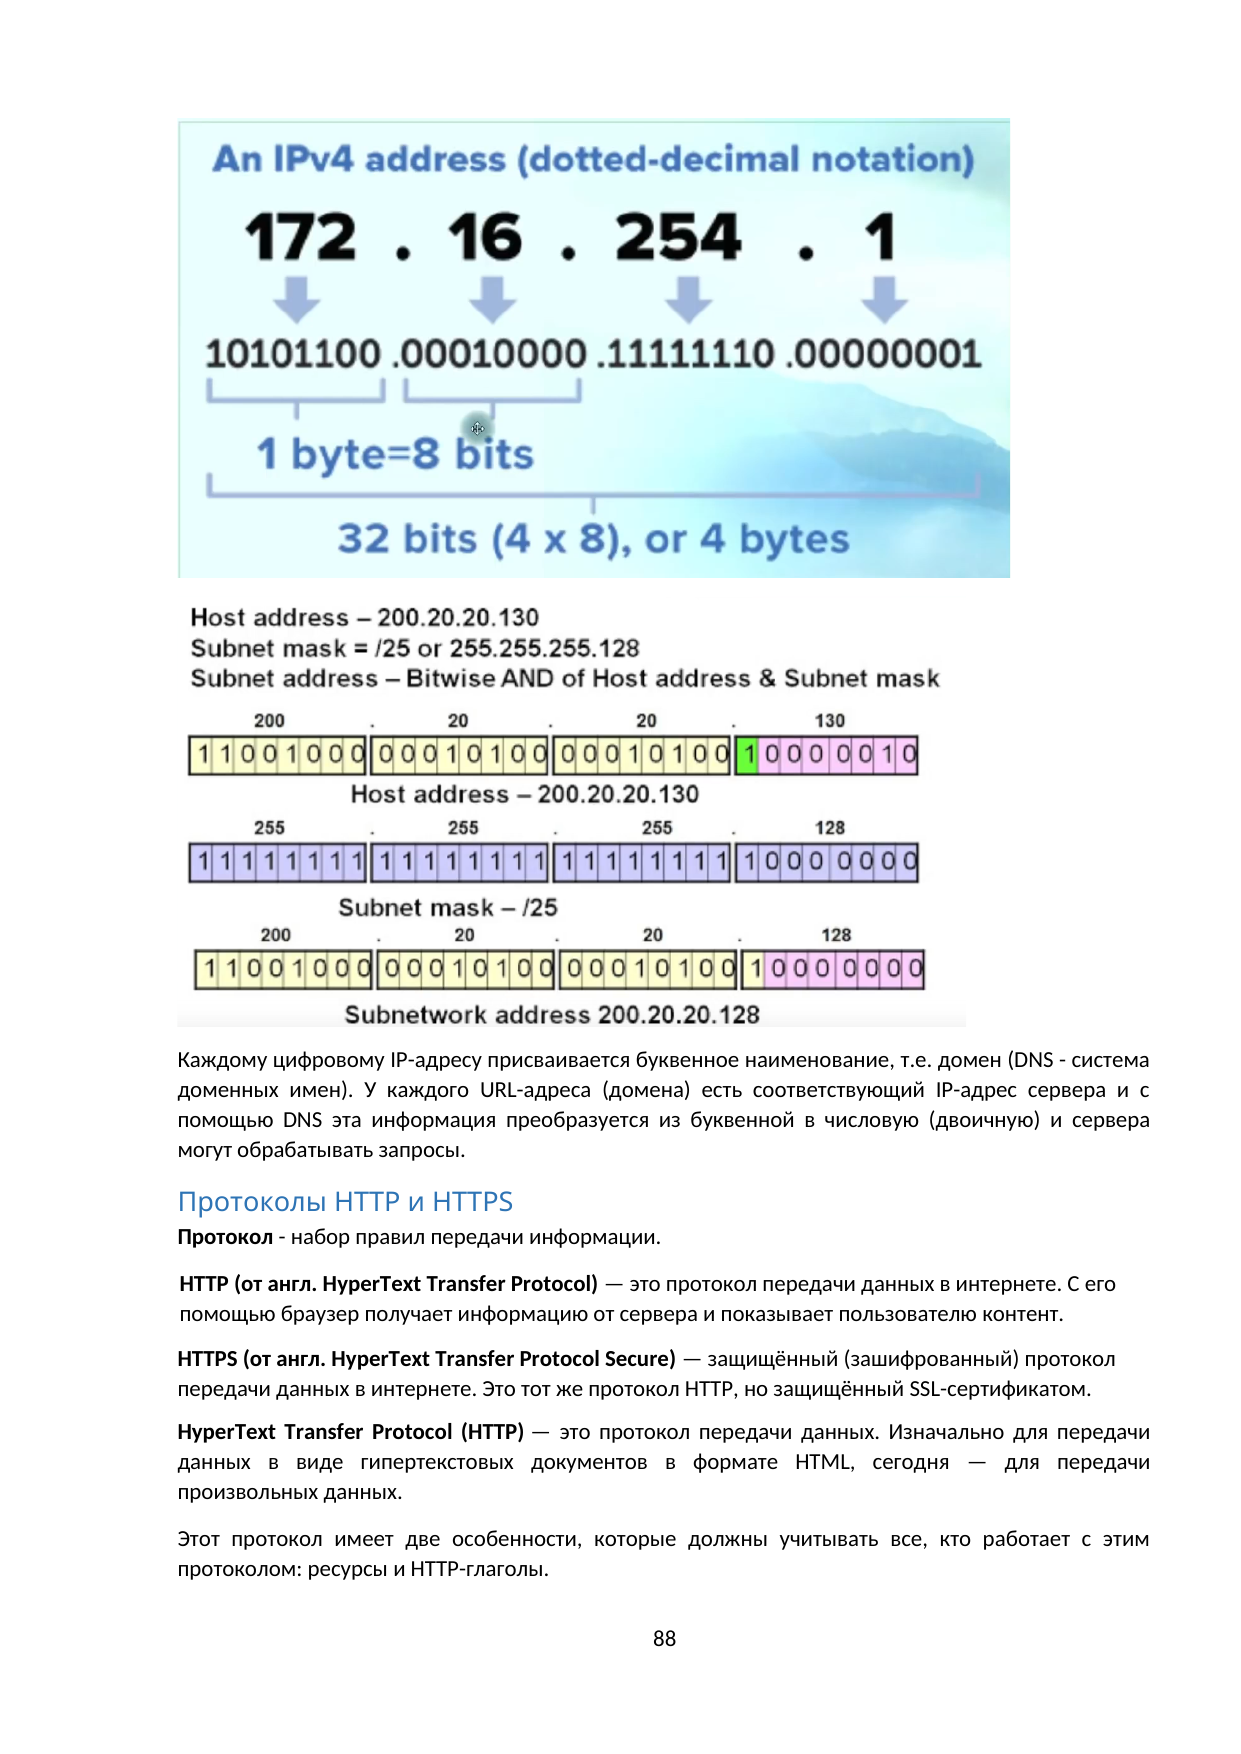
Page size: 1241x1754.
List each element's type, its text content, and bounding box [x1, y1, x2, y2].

picture [177, 596, 967, 1027]
text HTTPS (от англ. HyperText Transfer Protocol Secure) — защищённый (зашифрованный) протокол передачи данных в интернете. Это тот же протокол HTTP, но защищённый SSL-сертификатом. [177, 1344, 1152, 1402]
text Протокол - набор правил передачи информации. [177, 1222, 1152, 1250]
text HyperText Transfer Protocol (HTTP) — это протокол передачи данных. Изначально для передачи данных в виде гипертекстовых документов в формате HTML, сегодня — для передачи произвольных данных. [177, 1417, 1152, 1506]
text Каждому цифровому IP-адресу присваивается буквенное наименование, т.е. домен (DNS - система доменных имен). У каждого URL-адреса (домена) есть соответствующий IP-адрес сервера и с помощью DNS эта информация преобразуется из буквенной в числовую (двоичную) и сервера могут обрабатывать запросы. [177, 1045, 1152, 1164]
text HTTP (от англ. HyperText Transfer Protocol) — это протокол передачи данных в интернете. С его помощью браузер получает информацию от сервера и показывает пользователю контент. [179, 1269, 1149, 1327]
subtitle Протоколы HTTP и HTTPS [177, 1182, 1152, 1219]
text Этот протокол имеет две особенности, которые должны учитывать все, кто работает с этим протоколом: ресурсы и HTTP-глаголы. [177, 1524, 1152, 1583]
picture [177, 118, 1011, 578]
